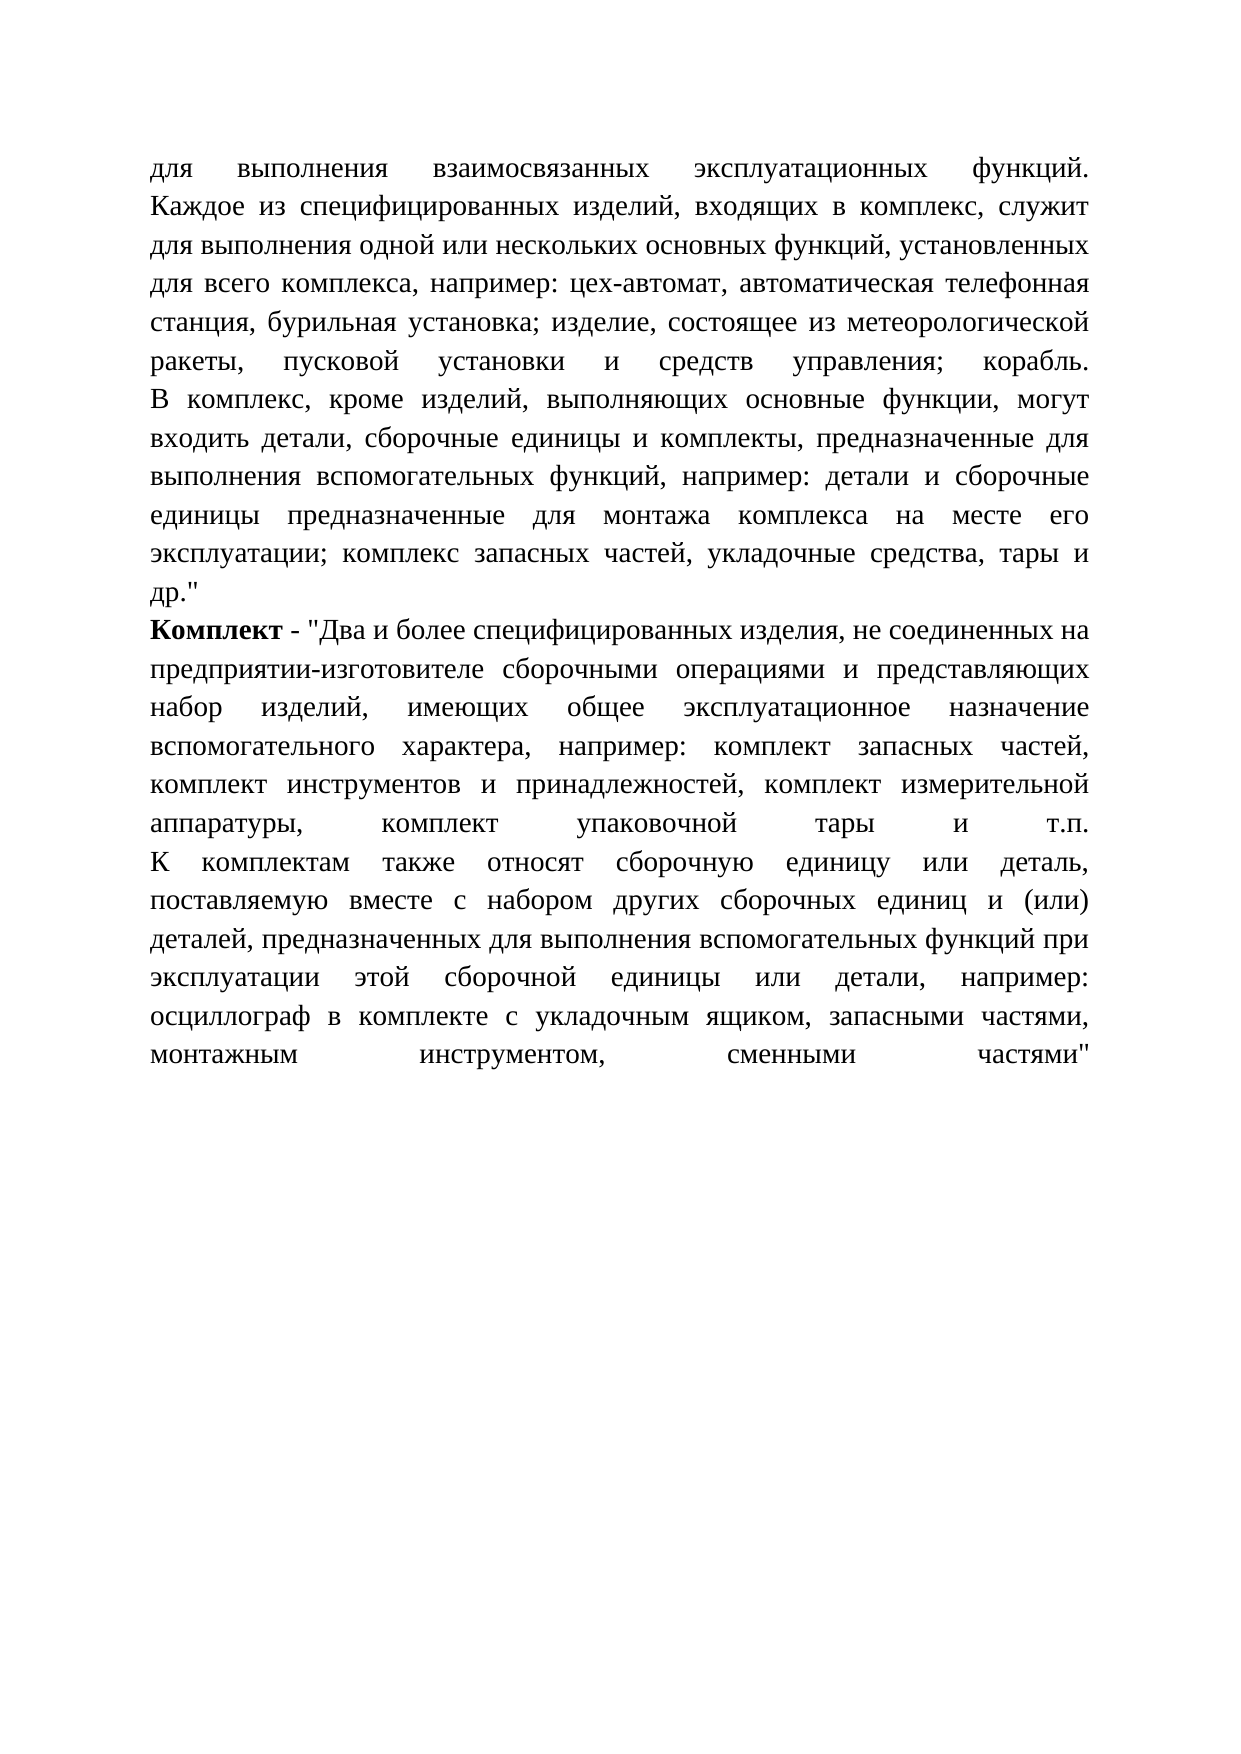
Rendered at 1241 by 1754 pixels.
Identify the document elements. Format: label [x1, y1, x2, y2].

text [150, 150, 1090, 1108]
